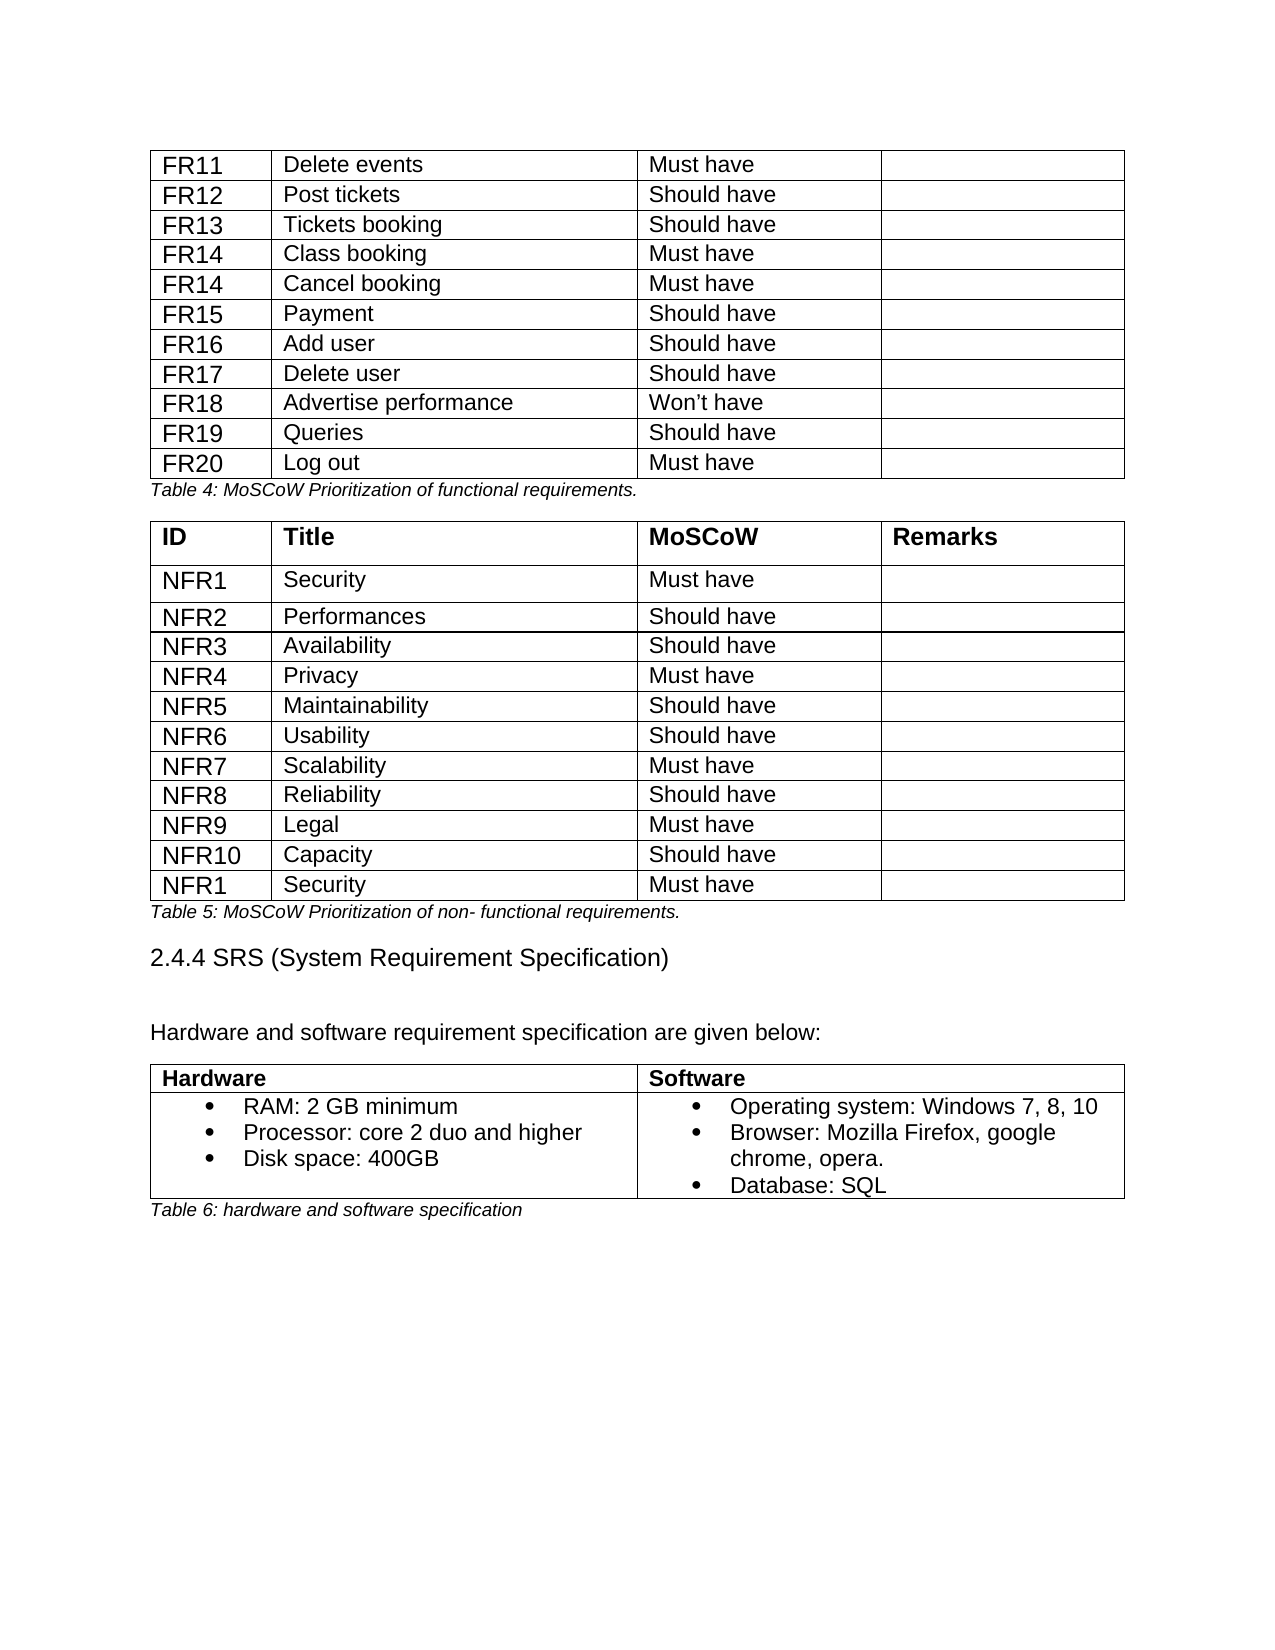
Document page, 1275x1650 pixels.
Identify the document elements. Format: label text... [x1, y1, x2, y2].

table_cell NFR4 [151, 662, 271, 691]
table_cell NFR6 [151, 722, 271, 751]
table_cell Legal [272, 811, 637, 840]
table_cell Reliability [272, 781, 637, 810]
table_cell FR19 [151, 419, 271, 448]
table_cell FR18 [151, 389, 271, 418]
table_cell Must have [638, 449, 881, 478]
table_cell [882, 240, 1124, 269]
table_cell Must have [638, 566, 881, 602]
table_cell [882, 841, 1124, 870]
table_cell FR13 [151, 211, 271, 239]
table_cell Availability [272, 633, 637, 661]
table_cell [882, 871, 1124, 899]
table_cell [882, 151, 1124, 180]
table_cell Should have [638, 692, 881, 721]
table_cell Performances [272, 603, 637, 631]
table_cell [882, 211, 1124, 239]
table_cell Maintainability [272, 692, 637, 721]
table_cell Should have [638, 603, 881, 631]
table_cell Should have [638, 330, 881, 358]
table_cell Tickets booking [272, 211, 637, 239]
table_cell Class booking [272, 240, 637, 269]
table_cell Queries [272, 419, 637, 448]
table_cell FR17 [151, 360, 271, 388]
table_cell Usability [272, 722, 637, 751]
table_cell FR20 [151, 449, 271, 478]
table_cell Log out [272, 449, 637, 478]
table_cell Post tickets [272, 181, 637, 209]
table_cell Security [272, 566, 637, 602]
table_cell [882, 603, 1124, 631]
table_cell Must have [638, 752, 881, 780]
table_cell Delete events [272, 151, 637, 180]
table_cell [882, 449, 1124, 478]
table_cell [882, 300, 1124, 329]
table_cell [882, 692, 1124, 721]
table_cell Should have [638, 181, 881, 209]
subtitle 2.4.4 SRS (System Requirement Specification) [150, 943, 1125, 972]
table_cell Payment [272, 300, 637, 329]
table_cell Should have [638, 211, 881, 239]
table_header Remarks [882, 522, 1124, 565]
table_cell Scalability [272, 752, 637, 780]
text Table 4: MoSCoW Prioritization of functional requirements. [150, 479, 1125, 500]
table_header Software [638, 1065, 1124, 1092]
table_cell Capacity [272, 841, 637, 870]
table_cell Must have [638, 811, 881, 840]
table_cell [882, 566, 1124, 602]
table_cell Must have [638, 871, 881, 899]
table_header Hardware [151, 1065, 637, 1092]
table_cell NFR7 [151, 752, 271, 780]
text Hardware and software requirement specification are given below: [150, 1019, 1125, 1045]
table_cell [882, 633, 1124, 661]
table_cell Must have [638, 662, 881, 691]
text Table 5: MoSCoW Prioritization of non- functional requirements. [150, 901, 1125, 922]
table_cell Must have [638, 151, 881, 180]
table_cell Must have [638, 270, 881, 299]
table_cell Privacy [272, 662, 637, 691]
table_cell FR11 [151, 151, 271, 180]
table_cell [882, 389, 1124, 418]
table_header ID [151, 522, 271, 565]
table_cell Should have [638, 633, 881, 661]
table_cell FR14 [151, 240, 271, 269]
table_header Title [272, 522, 637, 565]
table_cell [882, 270, 1124, 299]
table_cell [882, 811, 1124, 840]
table_cell FR14 [151, 270, 271, 299]
table_cell FR15 [151, 300, 271, 329]
table_cell Should have [638, 781, 881, 810]
table_cell Must have [638, 240, 881, 269]
table_cell Security [272, 871, 637, 899]
table_cell NFR5 [151, 692, 271, 721]
table_cell RAM: 2 GB minimum Processor: core 2 duo and higher Disk space: 400GB [151, 1093, 637, 1198]
table_cell FR12 [151, 181, 271, 209]
table_cell [882, 360, 1124, 388]
table_cell Should have [638, 722, 881, 751]
table_cell NFR1 [151, 566, 271, 602]
table_cell Delete user [272, 360, 637, 388]
table_cell NFR1 [151, 871, 271, 899]
table_cell NFR2 [151, 603, 271, 631]
table_cell [882, 330, 1124, 358]
table_cell Should have [638, 419, 881, 448]
table_cell [882, 722, 1124, 751]
table_cell Add user [272, 330, 637, 358]
table_cell [882, 781, 1124, 810]
table_header MoSCoW [638, 522, 881, 565]
table_cell Cancel booking [272, 270, 637, 299]
table_cell Won’t have [638, 389, 881, 418]
table_cell [882, 181, 1124, 209]
table_cell Operating system: Windows 7, 8, 10 Browser: Mozilla Firefox, google chrome, opera. Database: SQL [638, 1093, 1124, 1198]
table_cell [882, 662, 1124, 691]
table_cell [882, 419, 1124, 448]
table_cell Advertise performance [272, 389, 637, 418]
table_cell Should have [638, 360, 881, 388]
table_cell [882, 752, 1124, 780]
table_cell NFR10 [151, 841, 271, 870]
table_cell FR16 [151, 330, 271, 358]
table_cell NFR3 [151, 633, 271, 661]
table_cell NFR8 [151, 781, 271, 810]
table_cell Should have [638, 300, 881, 329]
text Table 6: hardware and software specification [150, 1199, 1125, 1221]
table_cell NFR9 [151, 811, 271, 840]
table_cell Should have [638, 841, 881, 870]
